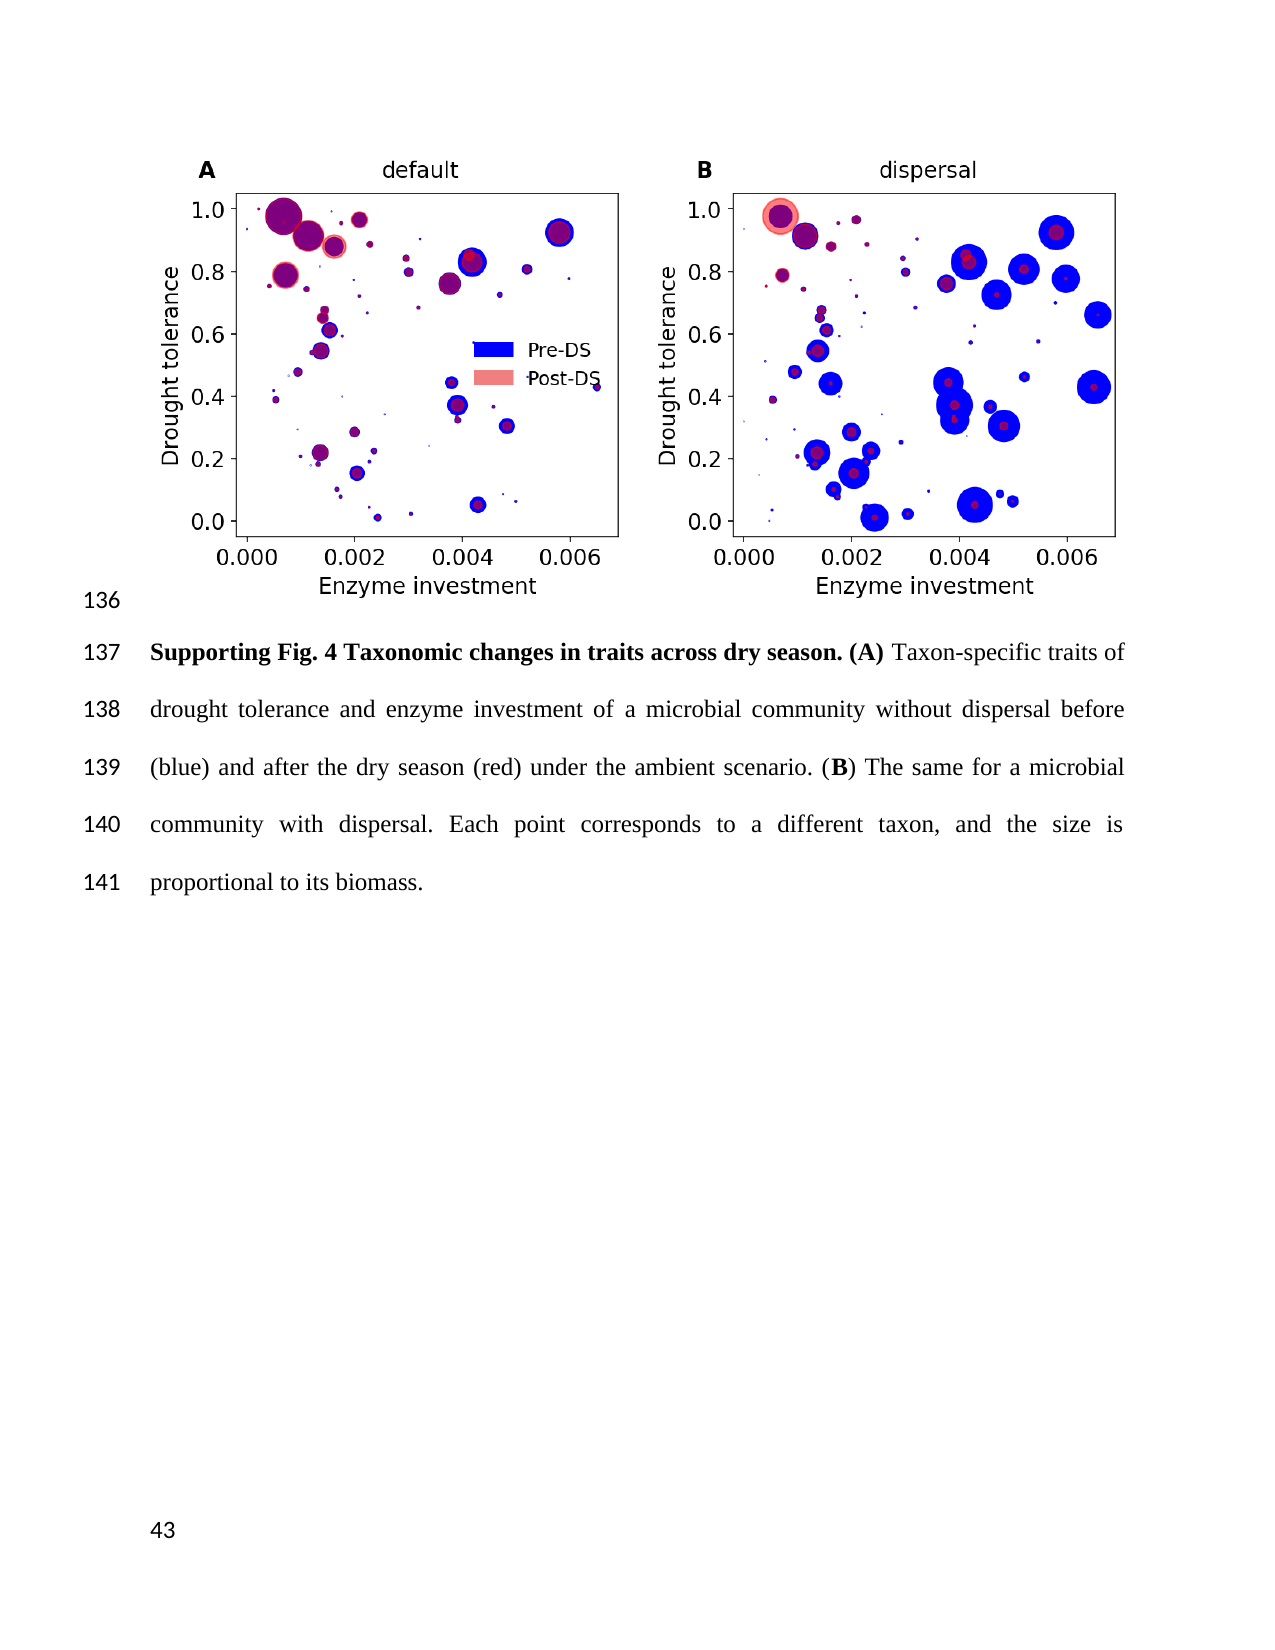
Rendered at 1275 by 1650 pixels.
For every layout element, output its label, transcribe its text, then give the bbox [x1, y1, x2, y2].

text Supporting Fig. 4 Taxonomic changes in traits across dry season. (A) Taxon-specific traits of drought tolerance and enzyme investment of a microbial community without dispersal before (blue) and after the dry season (red) under the ambient scenario. (B) The same for a microbial community with dispersal. Each point corresponds to a different taxon, and the size is proportional to its biomass. [150, 637, 1125, 896]
picture [150, 150, 1125, 609]
